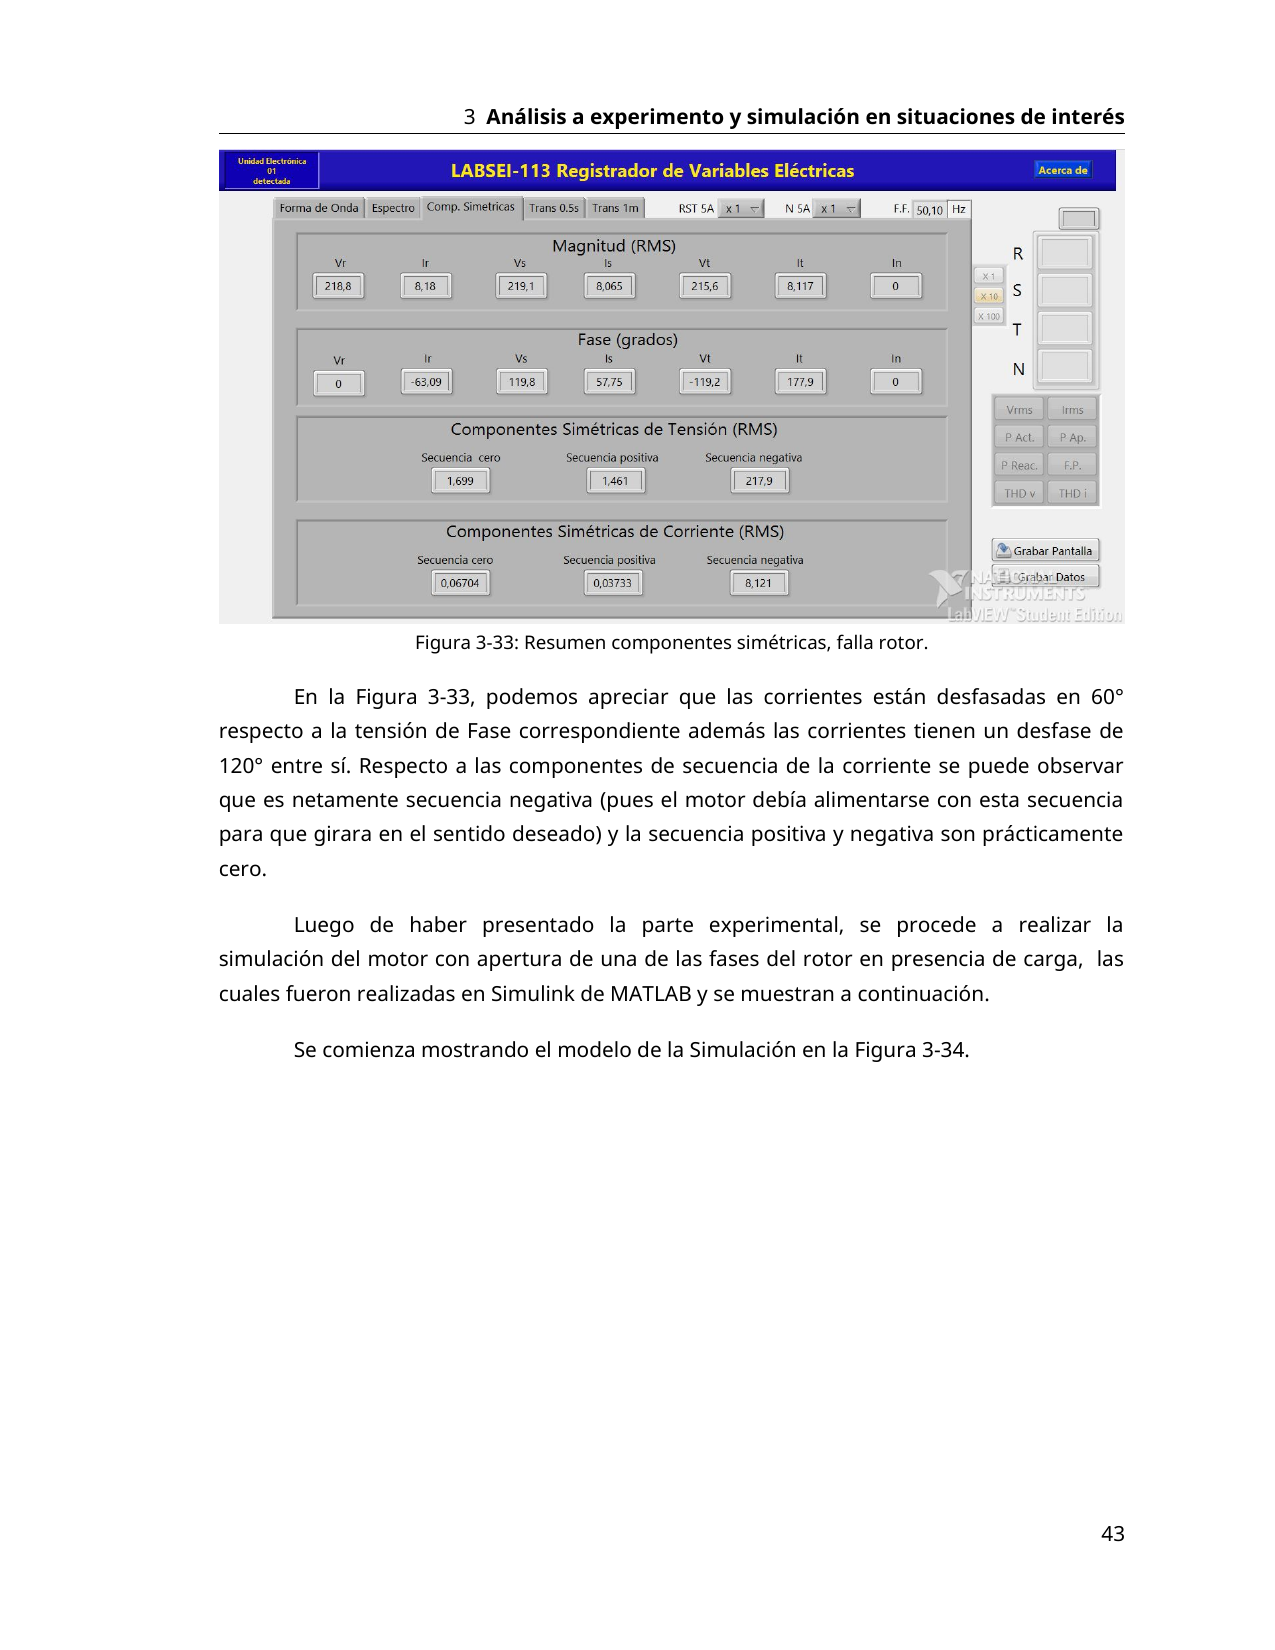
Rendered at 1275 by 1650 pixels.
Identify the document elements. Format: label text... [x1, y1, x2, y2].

text Luego de haber presentado la parte experimental, se procede a realizar la simulación del motor con apertura de una de las fases del rotor en presencia de carga, las cuales fueron realizadas en Simulink de MATLAB y se muestran a continuación. [218, 910, 1125, 1007]
text En la Figura 3-33, podemos apreciar que las corrientes están desfasadas en 60° respecto a la tensión de Fase correspondiente además las corrientes tienen un desfase de 120° entre sí. Respecto a las componentes de secuencia de la corriente se puede observar que es netamente secuencia negativa (pues el motor debía alimentarse con esta secuencia para que girara en el sentido deseado) y la secuencia positiva y negativa son prácticamente cero. [218, 682, 1125, 882]
text Se comienza mostrando el modelo de la Simulación en la Figura 3-34. [218, 1035, 1125, 1064]
picture [219, 149, 1125, 624]
